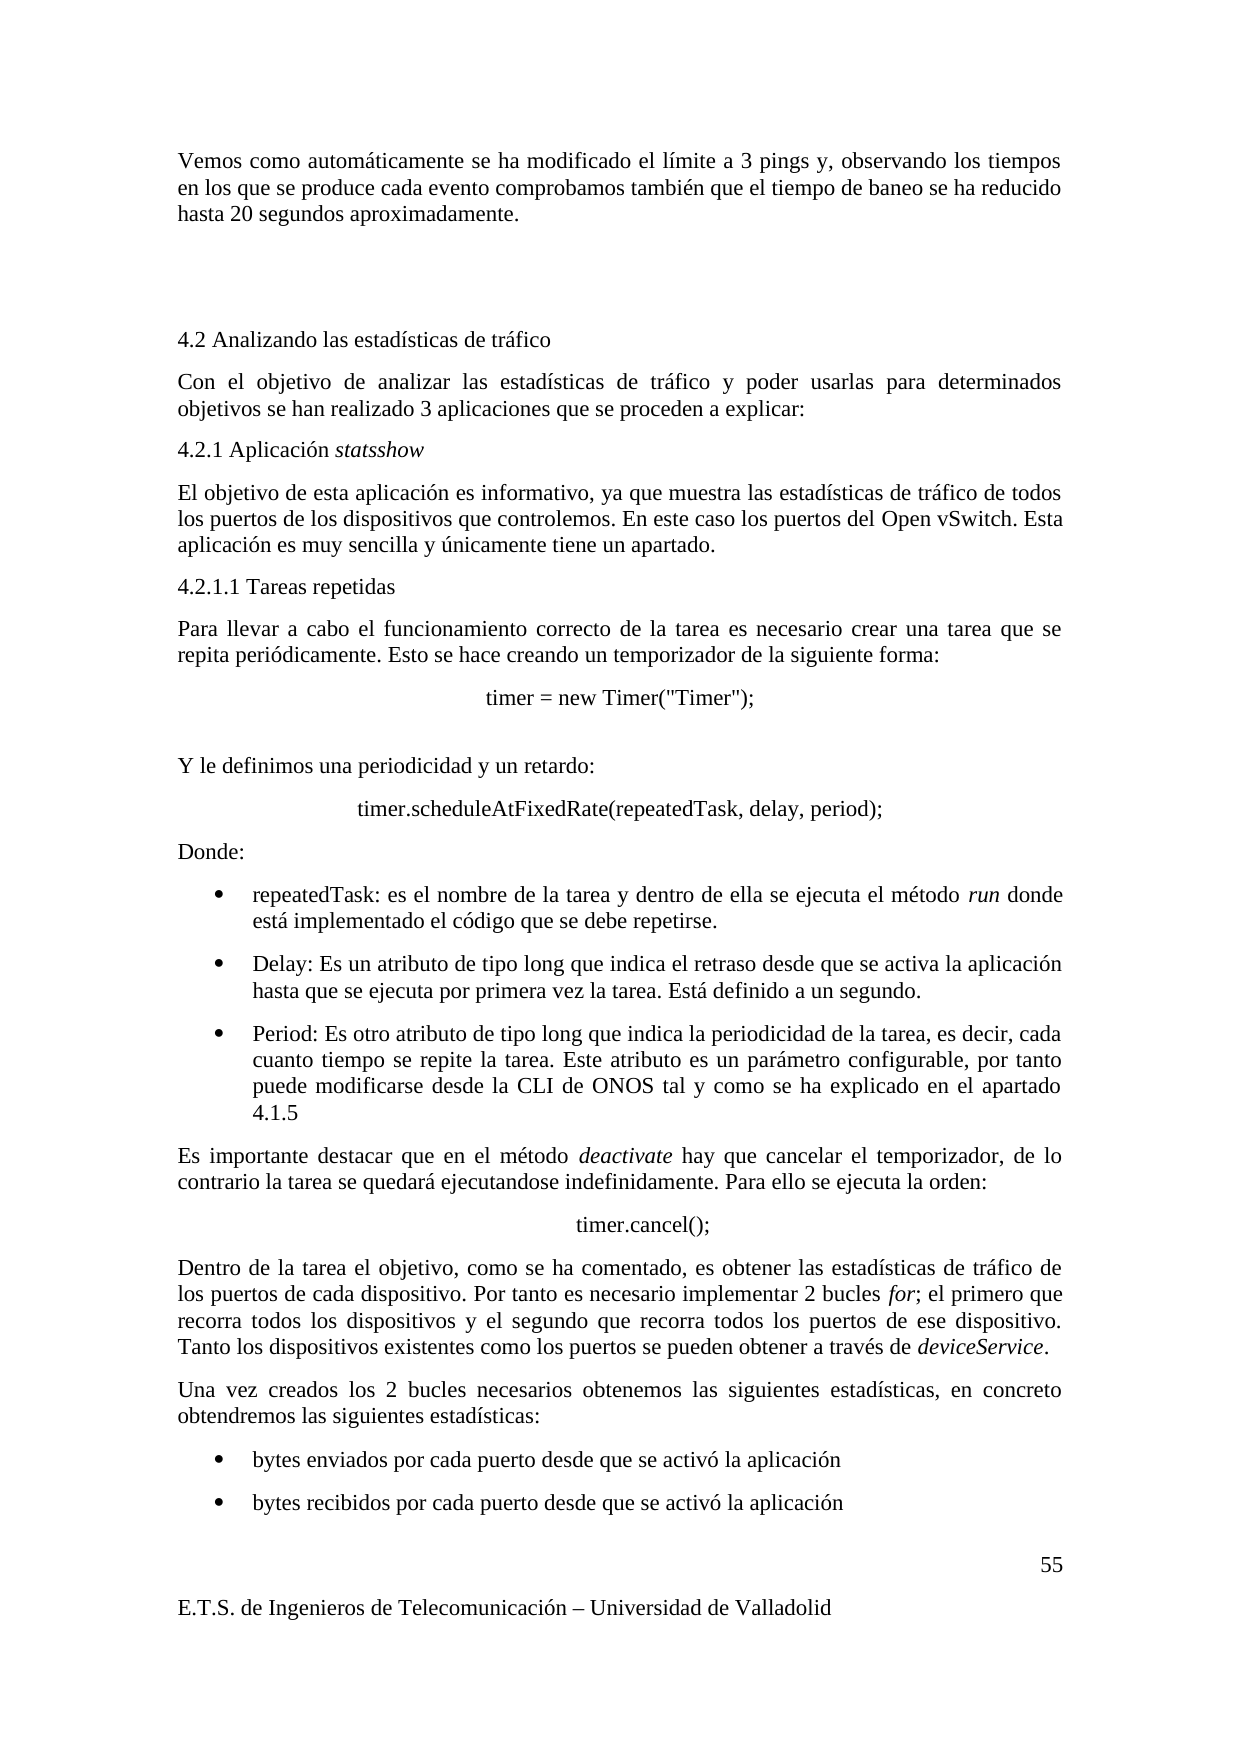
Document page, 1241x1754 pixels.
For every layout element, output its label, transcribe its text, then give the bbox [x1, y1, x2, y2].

text El objetivo de esta aplicación es informativo, ya que muestra las estadísticas de tráfico de todos los puertos de los dispositivos que controlemos. En este caso los puertos del Open vSwitch. Esta aplicación es muy sencilla y únicamente tiene un apartado. [177, 478, 1063, 558]
text timer.cancel(); [177, 1211, 1063, 1237]
text Una vez creados los 2 bucles necesarios obtenemos las siguientes estadísticas, en concreto obtendremos las siguientes estadísticas: [177, 1376, 1063, 1429]
text Es importante destacar que en el método deactivate hay que cancelar el temporizador, de lo contrario la tarea se quedará ejecutandose indefinidamente. Para ello se ejecuta la orden: [177, 1142, 1063, 1194]
text Y le definimos una periodicidad y un retardo: [177, 752, 1063, 778]
text Vemos como automáticamente se ha modificado el límite a 3 pings y, observando los tiempos en los que se produce cada evento comprobamos también que el tiempo de baneo se ha reducido hasta 20 segundos aproximadamente. [177, 148, 1063, 227]
list repeatedTask: es el nombre de la tarea y dentro de ella se ejecuta el método run donde está implementado el código que se debe repetirse. [215, 881, 1063, 934]
list Delay: Es un atributo de tipo long que indica el retraso desde que se activa la aplicación hasta que se ejecuta por primera vez la tarea. Está definido a un segundo. [215, 950, 1063, 1003]
text 4.2 Analizando las estadísticas de tráfico [177, 326, 1063, 353]
text Con el objetivo de analizar las estadísticas de tráfico y poder usarlas para determinados objetivos se han realizado 3 aplicaciones que se proceden a explicar: [177, 368, 1063, 421]
text timer.scheduleAtFixedRate(repeatedTask, delay, period); [177, 795, 1063, 821]
text Dentro de la tarea el objetivo, como se ha comentado, es obtener las estadísticas de tráfico de los puertos de cada dispositivo. Por tanto es necesario implementar 2 bucles for; el primero que recorra todos los dispositivos y el segundo que recorra todos los puertos de ese dispositivo. Tanto los dispositivos existentes como los puertos se pueden obtener a través de deviceService. [177, 1254, 1063, 1359]
text 4.2.1.1 Tareas repetidas [177, 573, 1063, 599]
list bytes recibidos por cada puerto desde que se activó la aplicación [215, 1489, 1063, 1515]
text Para llevar a cabo el funcionamiento correcto de la tarea es necesario crear una tarea que se repita periódicamente. Esto se hace creando un temporizador de la siguiente forma: [177, 615, 1063, 668]
text timer = new Timer("Timer"); [177, 683, 1063, 710]
text 4.2.1 Aplicación statsshow [177, 437, 1063, 463]
list Period: Es otro atributo de tipo long que indica la periodicidad de la tarea, es decir, cada cuanto tiempo se repite la tarea. Este atributo es un parámetro configurable, por tanto puede modificarse desde la CLI de ONOS tal y como se ha explicado en el apartado 4.1.5 [215, 1020, 1063, 1125]
list bytes enviados por cada puerto desde que se activó la aplicación [215, 1446, 1063, 1472]
text Donde: [177, 838, 1063, 864]
